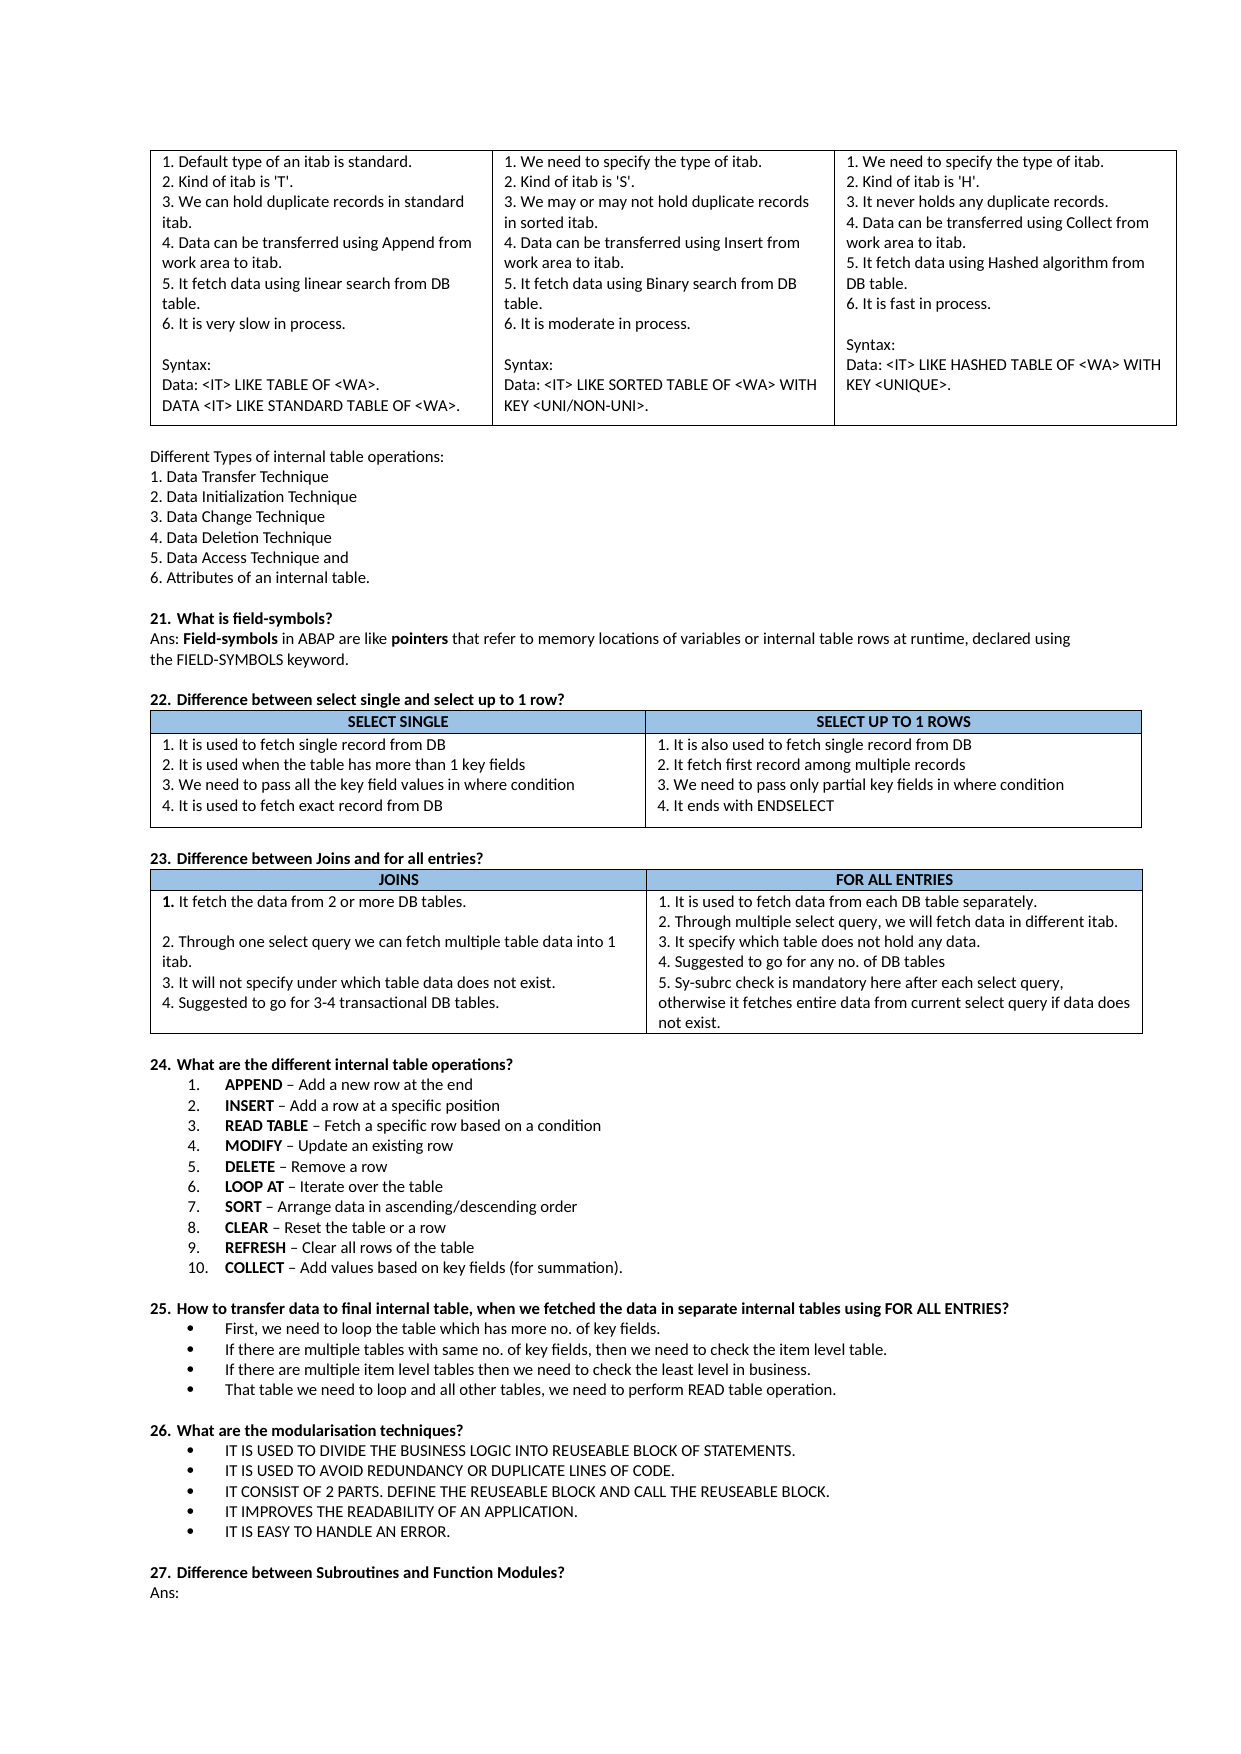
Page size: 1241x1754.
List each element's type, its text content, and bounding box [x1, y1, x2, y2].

list That table we need to loop and all other tables, we need to perform READ table operation. [187, 1379, 1090, 1400]
table_cell 1. It fetch the data from 2 or more DB tables. 2. Through one select query we can fetch multiple table data into 1 itab. 3. It will not specify under which table data does not exist. 4. Suggested to go for 3-4 transactional DB tables. [151, 891, 646, 1033]
text 6. Attributes of an internal table. [150, 568, 1090, 588]
list APPEND – Add a new row at the end [187, 1075, 1090, 1095]
text 22. Difference between select single and select up to 1 row? [150, 689, 1090, 710]
list If there are multiple item level tables then we need to check the least level in business. [187, 1359, 1090, 1379]
text Different Types of internal table operations: [150, 446, 1090, 466]
list SORT – Arrange data in ascending/descending order [187, 1197, 1090, 1217]
list CLEAR – Reset the table or a row [187, 1217, 1090, 1237]
text 25. How to transfer data to final internal table, when we fetched the data in separate internal tables using FOR ALL ENTRIES? [150, 1298, 1090, 1318]
text Ans: [150, 1582, 1090, 1603]
table_cell 1. We need to specify the type of itab. 2. Kind of itab is 'S'. 3. We may or may not hold duplicate records in sorted itab. 4. Data can be transferred using Insert from work area to itab. 5. It fetch data using Binary search from DB table. 6. It is moderate in process. Syntax: Data: <IT> LIKE SORTED TABLE OF <WA> WITH KEY <UNI/NON-UNI>. [493, 151, 834, 424]
text 5. Data Access Technique and [150, 547, 1090, 568]
text 24. What are the different internal table operations? [150, 1054, 1090, 1075]
table_cell 1. It is used to fetch single record from DB 2. It is used when the table has more than 1 key fields 3. We need to pass all the key field values in where condition 4. It is used to fetch exact record from DB [151, 734, 645, 827]
list IT IS EASY TO HANDLE AN ERROR. [187, 1522, 1090, 1542]
table_cell 1. We need to specify the type of itab. 2. Kind of itab is 'H'. 3. It never holds any duplicate records. 4. Data can be transferred using Collect from work area to itab. 5. It fetch data using Hashed algorithm from DB table. 6. It is fast in process. Syntax: Data: <IT> LIKE HASHED TABLE OF <WA> WITH KEY <UNIQUE>. [835, 151, 1176, 424]
list MODIFY – Update an existing row [187, 1136, 1090, 1156]
list IT IS USED TO AVOID REDUNDANCY OR DUPLICATE LINES OF CODE. [187, 1461, 1090, 1481]
text 27. Difference between Subroutines and Function Modules? [150, 1562, 1090, 1582]
table_cell 1. Default type of an itab is standard. 2. Kind of itab is 'T'. 3. We can hold duplicate records in standard itab. 4. Data can be transferred using Append from work area to itab. 5. It fetch data using linear search from DB table. 6. It is very slow in process. Syntax: Data: <IT> LIKE TABLE OF <WA>. DATA <IT> LIKE STANDARD TABLE OF <WA>. [151, 151, 492, 424]
text 4. Data Deletion Technique [150, 527, 1090, 547]
list IT IS USED TO DIVIDE THE BUSINESS LOGIC INTO REUSEABLE BLOCK OF STATEMENTS. [187, 1440, 1090, 1461]
list READ TABLE – Fetch a specific row based on a condition [187, 1115, 1090, 1136]
table_header JOINS [151, 870, 646, 890]
table_header FOR ALL ENTRIES [647, 870, 1142, 890]
text 1. Data Transfer Technique [150, 466, 1090, 486]
table_cell 1. It is used to fetch data from each DB table separately. 2. Through multiple select query, we will fetch data in different itab. 3. It specify which table does not hold any data. 4. Suggested to go for any no. of DB tables 5. Sy-subrc check is mandatory here after each select query, otherwise it fetches entire data from current select query if data does not exist. [647, 891, 1142, 1033]
text 3. Data Change Technique [150, 507, 1090, 527]
list INSERT – Add a row at a specific position [187, 1095, 1090, 1115]
text 21. What is field-symbols? [150, 608, 1090, 629]
table_header SELECT SINGLE [151, 711, 645, 733]
text Ans: Field-symbols in ABAP are like pointers that refer to memory locations of variables or internal table rows at runtime, declared using the FIELD-SYMBOLS keyword. [150, 629, 1090, 669]
table_cell 1. It is also used to fetch single record from DB 2. It fetch first record among multiple records 3. We need to pass only partial key fields in where condition 4. It ends with ENDSELECT [646, 734, 1141, 827]
list IT CONSIST OF 2 PARTS. DEFINE THE REUSEABLE BLOCK AND CALL THE REUSEABLE BLOCK. [187, 1481, 1090, 1501]
list DELETE – Remove a row [187, 1156, 1090, 1176]
list IT IMPROVES THE READABILITY OF AN APPLICATION. [187, 1501, 1090, 1522]
list LOOP AT – Iterate over the table [187, 1176, 1090, 1197]
list REFRESH – Clear all rows of the table [187, 1237, 1090, 1257]
text 2. Data Initialization Technique [150, 486, 1090, 507]
list COLLECT – Add values based on key fields (for summation). [187, 1257, 1090, 1278]
table_header SELECT UP TO 1 ROWS [646, 711, 1141, 733]
list First, we need to loop the table which has more no. of key fields. [187, 1318, 1090, 1339]
list If there are multiple tables with same no. of key fields, then we need to check the item level table. [187, 1339, 1090, 1359]
text 26. What are the modularisation techniques? [150, 1420, 1090, 1440]
text 23. Difference between Joins and for all entries? [150, 848, 1090, 868]
